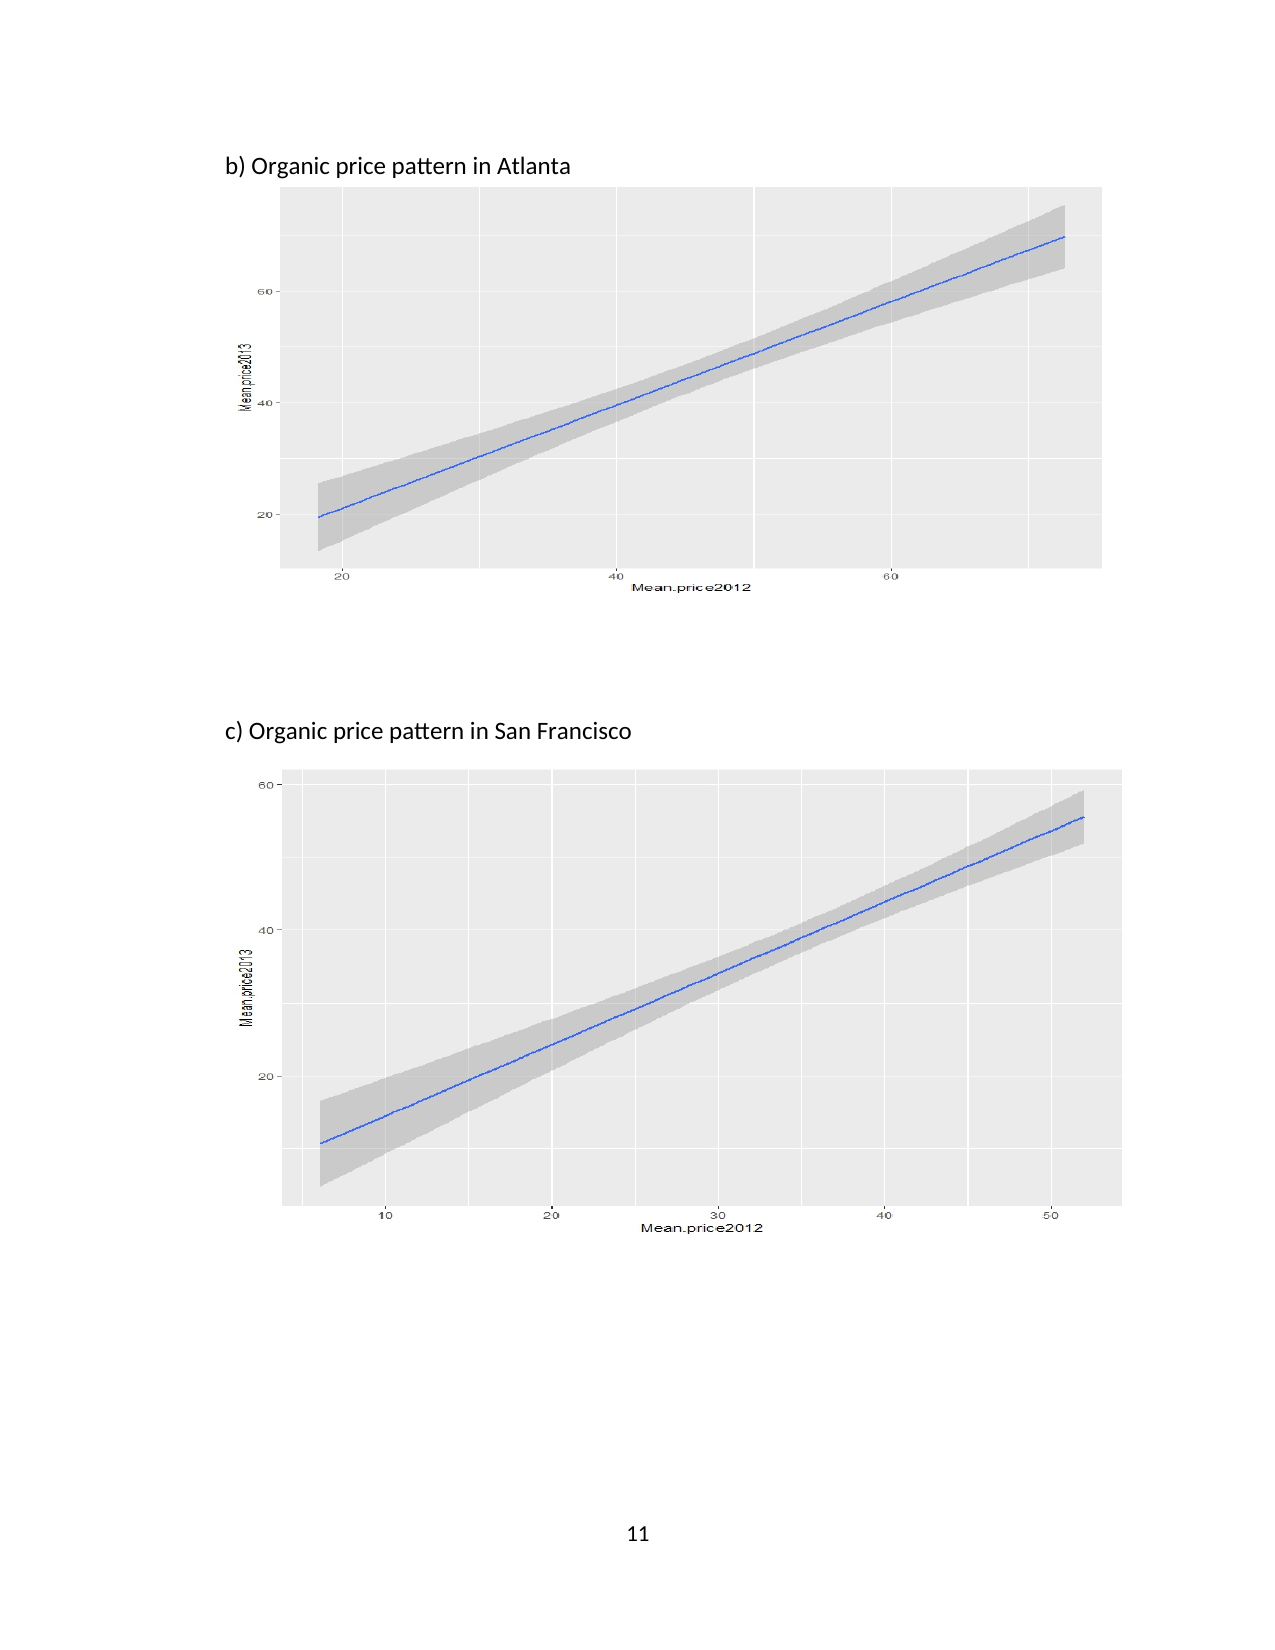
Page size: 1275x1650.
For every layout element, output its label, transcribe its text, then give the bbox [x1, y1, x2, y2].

text c) Organic price pattern in San Francisco [225, 715, 1125, 746]
picture [225, 182, 1112, 597]
picture [225, 764, 1132, 1239]
